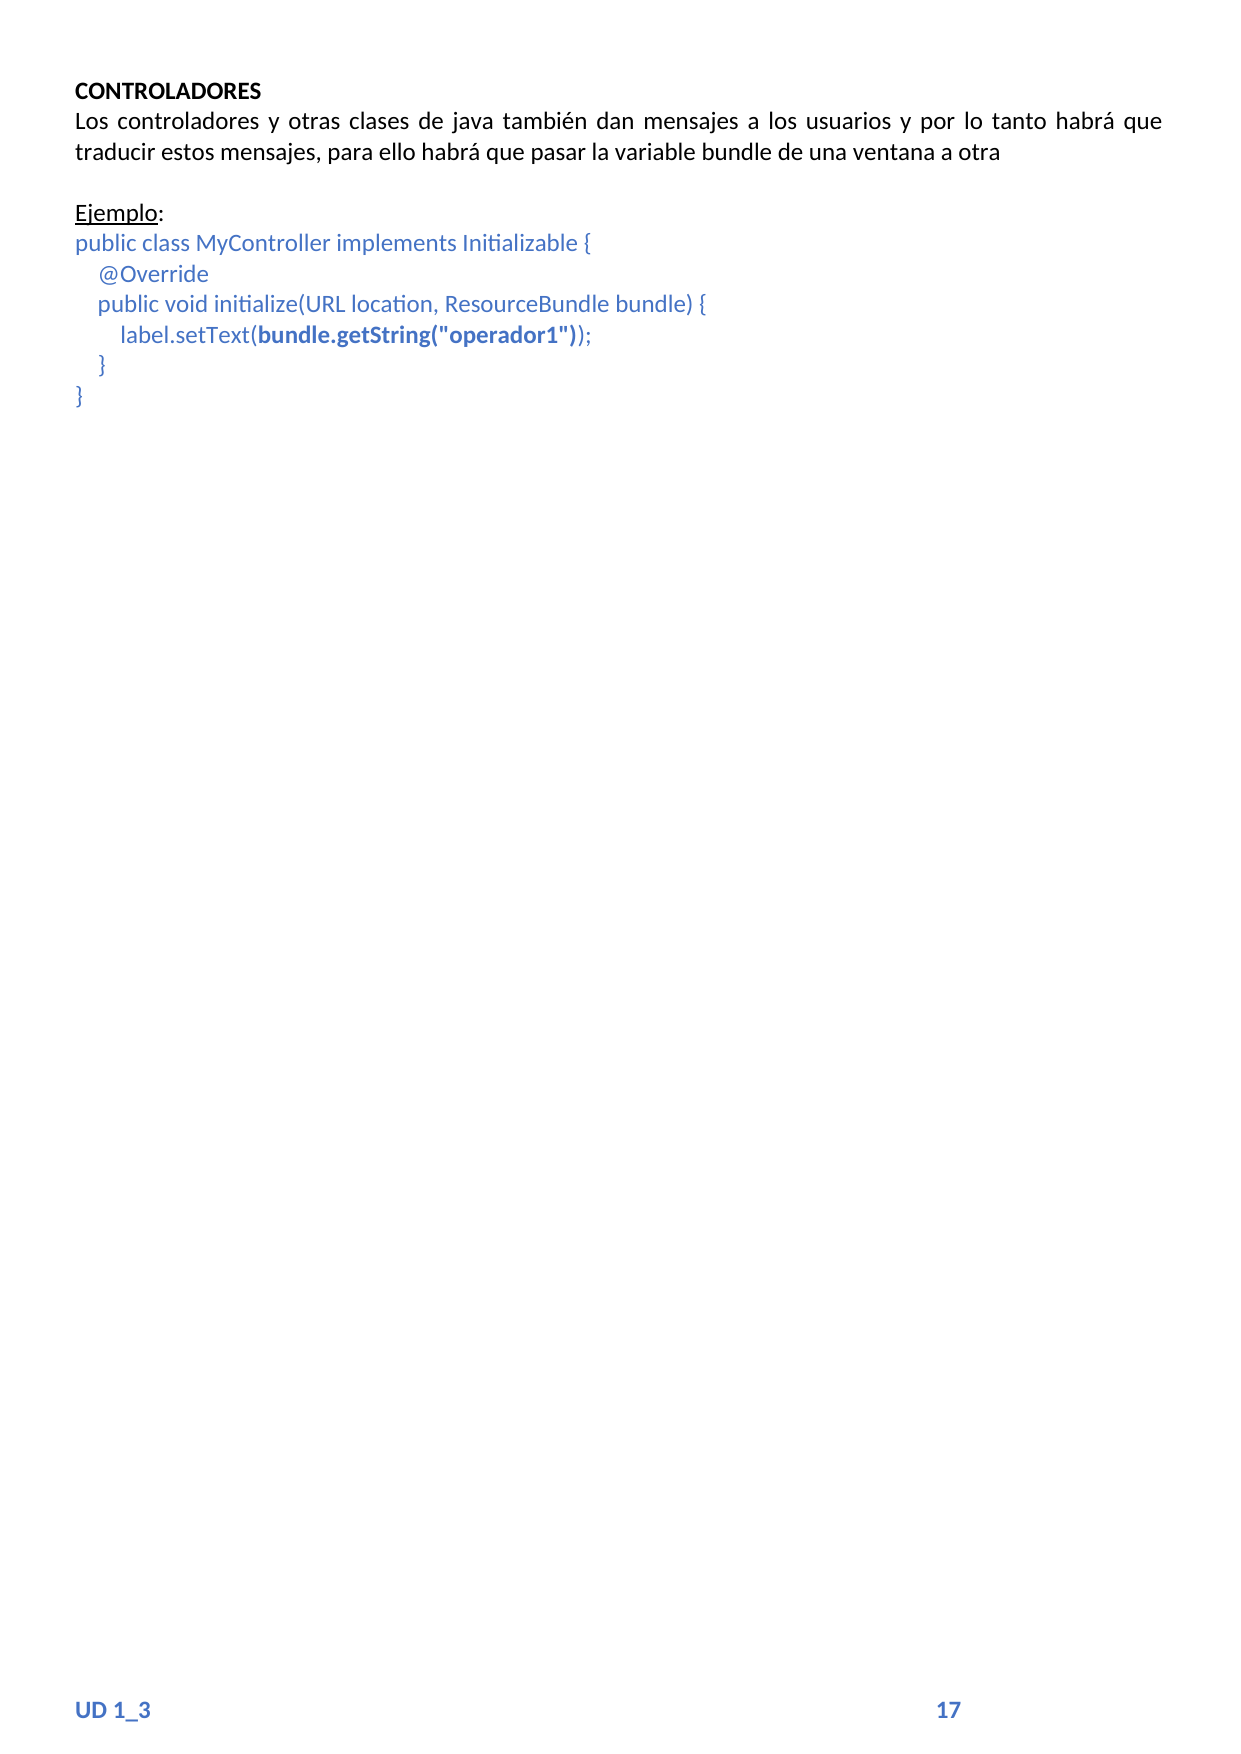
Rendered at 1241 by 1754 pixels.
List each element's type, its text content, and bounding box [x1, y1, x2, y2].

text public void initialize(URL location, ResourceBundle bundle) { [75, 289, 1165, 319]
text label.setText(bundle.getString("operador1")); [75, 319, 1165, 350]
text public class MyController implements Initializable { [75, 228, 1165, 258]
text } [75, 350, 1165, 380]
text Los controladores y otras clases de java también dan mensajes a los usuarios y por lo tanto habrá que traducir estos mensajes, para ello habrá que pasar la variable bundle de una ventana a otra [75, 106, 1165, 167]
text @Override [75, 258, 1165, 289]
text Ejemplo: [75, 197, 1165, 228]
text CONTROLADORES [75, 75, 1165, 106]
text } [75, 380, 1165, 411]
